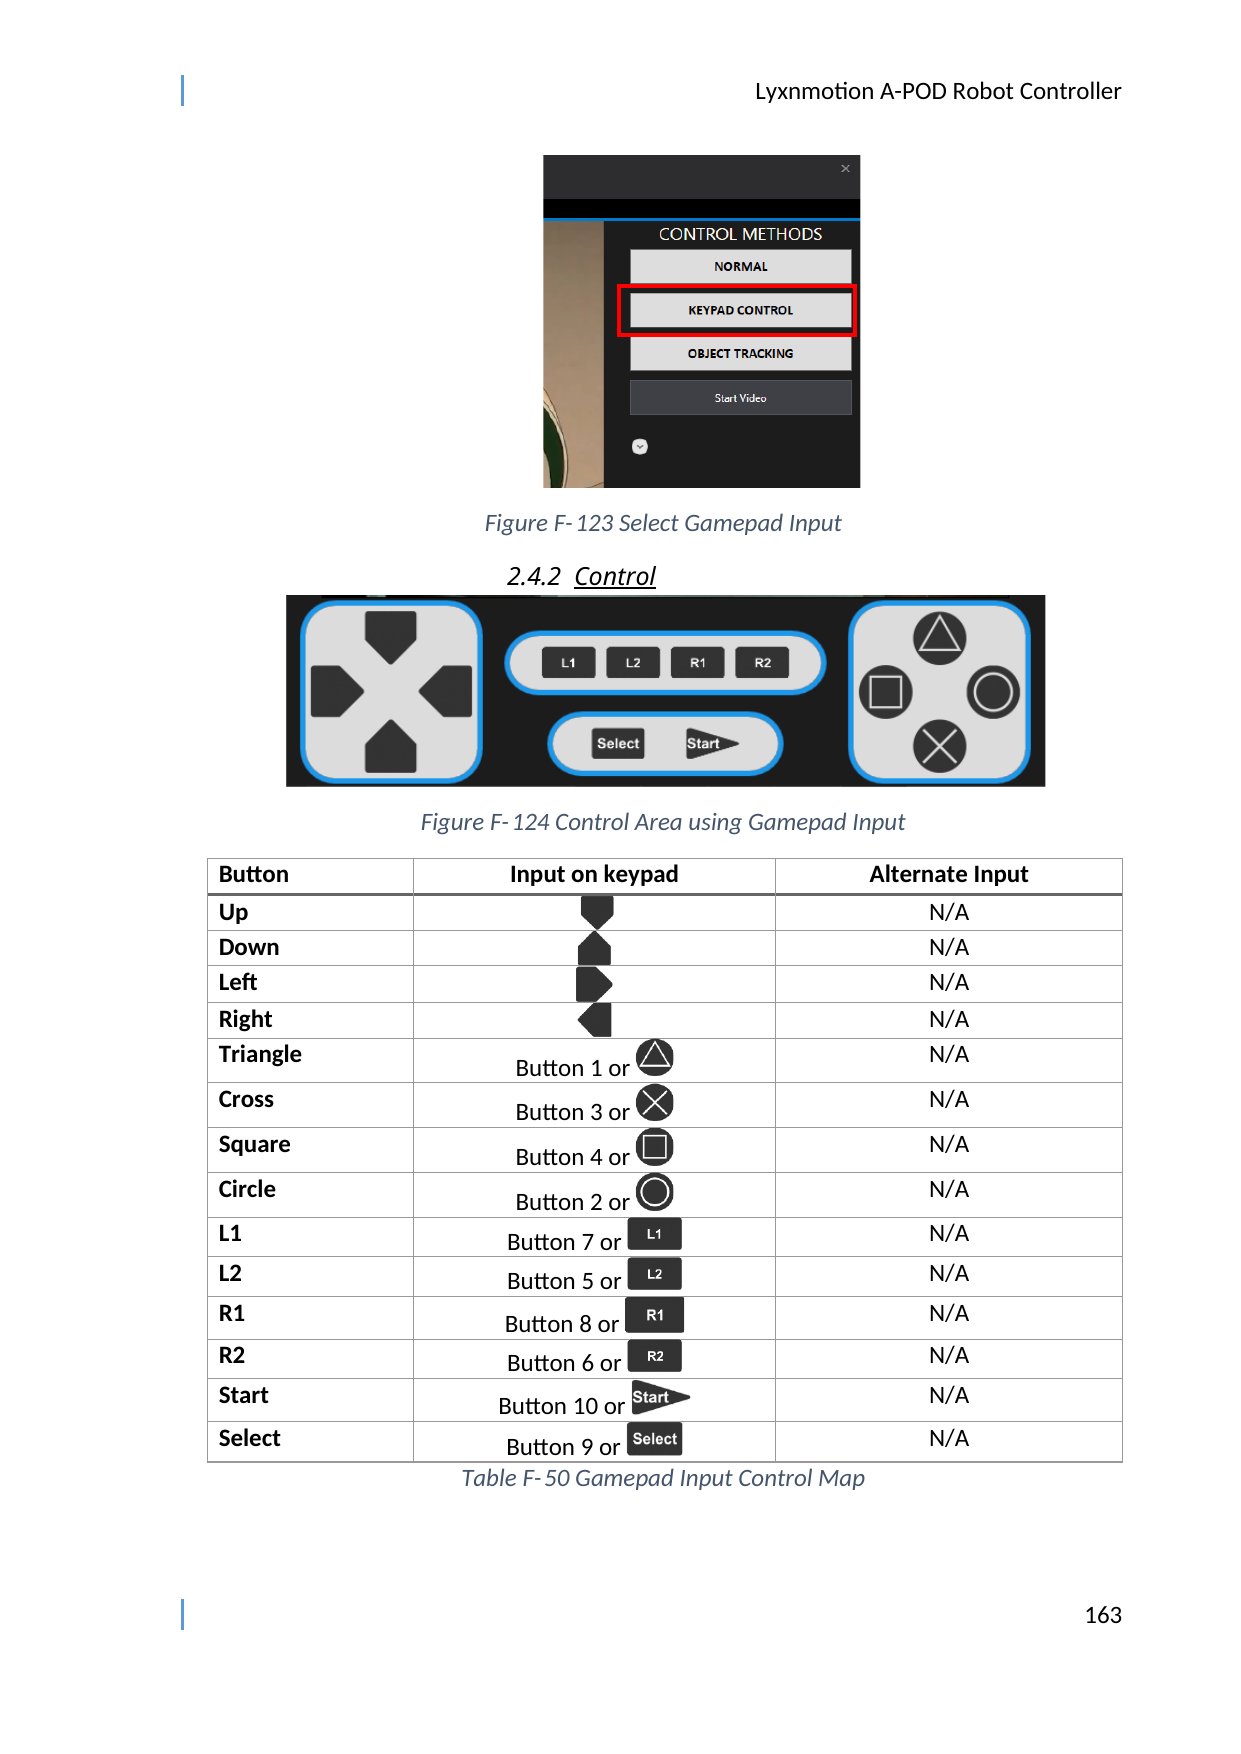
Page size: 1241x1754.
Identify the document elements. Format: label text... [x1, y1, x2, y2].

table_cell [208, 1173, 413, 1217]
picture [631, 1379, 691, 1415]
picture [625, 1297, 685, 1333]
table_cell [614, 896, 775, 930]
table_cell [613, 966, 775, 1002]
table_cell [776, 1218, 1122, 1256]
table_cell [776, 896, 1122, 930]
picture [580, 896, 614, 930]
picture [577, 931, 611, 965]
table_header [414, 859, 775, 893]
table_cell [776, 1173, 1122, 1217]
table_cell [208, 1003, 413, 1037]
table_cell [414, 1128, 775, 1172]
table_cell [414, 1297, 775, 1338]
picture [627, 1257, 682, 1290]
picture [635, 1083, 674, 1121]
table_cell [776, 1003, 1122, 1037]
picture [626, 1421, 683, 1456]
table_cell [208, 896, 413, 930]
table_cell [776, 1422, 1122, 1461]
picture [576, 966, 613, 1002]
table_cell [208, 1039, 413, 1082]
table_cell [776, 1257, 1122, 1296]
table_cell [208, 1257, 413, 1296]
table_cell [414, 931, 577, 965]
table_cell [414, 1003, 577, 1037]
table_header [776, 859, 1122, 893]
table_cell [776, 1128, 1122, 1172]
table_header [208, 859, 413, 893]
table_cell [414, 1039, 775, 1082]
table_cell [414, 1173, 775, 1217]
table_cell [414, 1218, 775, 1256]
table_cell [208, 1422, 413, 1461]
picture [283, 595, 1046, 788]
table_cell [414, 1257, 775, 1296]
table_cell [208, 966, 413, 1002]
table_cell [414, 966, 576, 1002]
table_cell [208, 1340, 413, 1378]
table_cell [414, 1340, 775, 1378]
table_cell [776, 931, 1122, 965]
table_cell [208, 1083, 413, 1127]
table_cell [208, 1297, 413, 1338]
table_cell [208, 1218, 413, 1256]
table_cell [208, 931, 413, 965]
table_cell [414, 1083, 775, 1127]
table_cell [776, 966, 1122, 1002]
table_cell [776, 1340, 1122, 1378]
picture [577, 1003, 612, 1037]
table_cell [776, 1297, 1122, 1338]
subtitle Control [507, 558, 1122, 592]
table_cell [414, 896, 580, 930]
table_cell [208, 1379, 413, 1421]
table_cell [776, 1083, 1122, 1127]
picture [635, 1128, 674, 1166]
picture [627, 1339, 682, 1372]
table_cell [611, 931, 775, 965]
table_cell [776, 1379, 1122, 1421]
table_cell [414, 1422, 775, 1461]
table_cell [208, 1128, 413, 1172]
picture [543, 154, 861, 488]
picture [635, 1172, 674, 1211]
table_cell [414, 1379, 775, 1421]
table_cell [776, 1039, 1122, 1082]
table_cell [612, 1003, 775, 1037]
picture [635, 1038, 674, 1076]
picture [627, 1217, 682, 1250]
